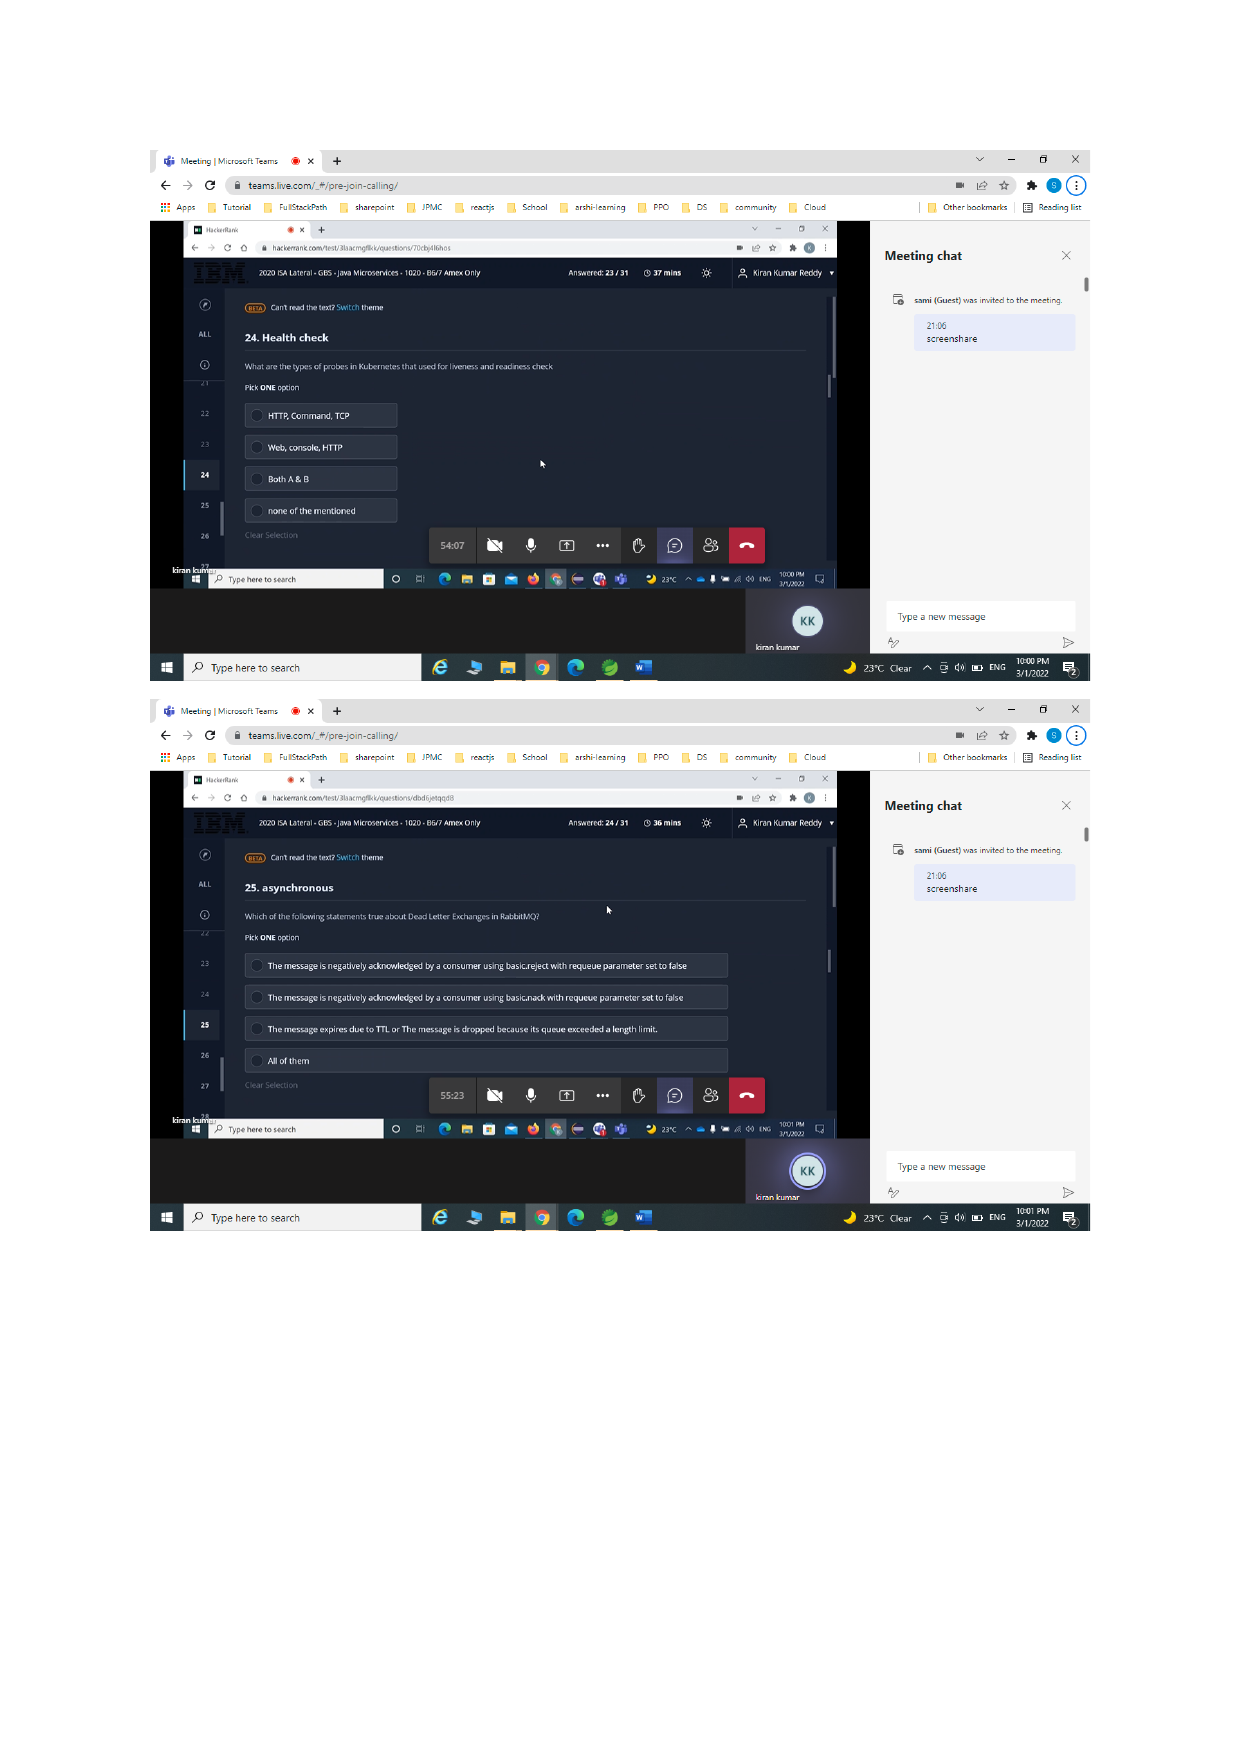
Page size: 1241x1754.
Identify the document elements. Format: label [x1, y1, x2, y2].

picture [150, 699, 1091, 1231]
picture [150, 150, 1091, 681]
